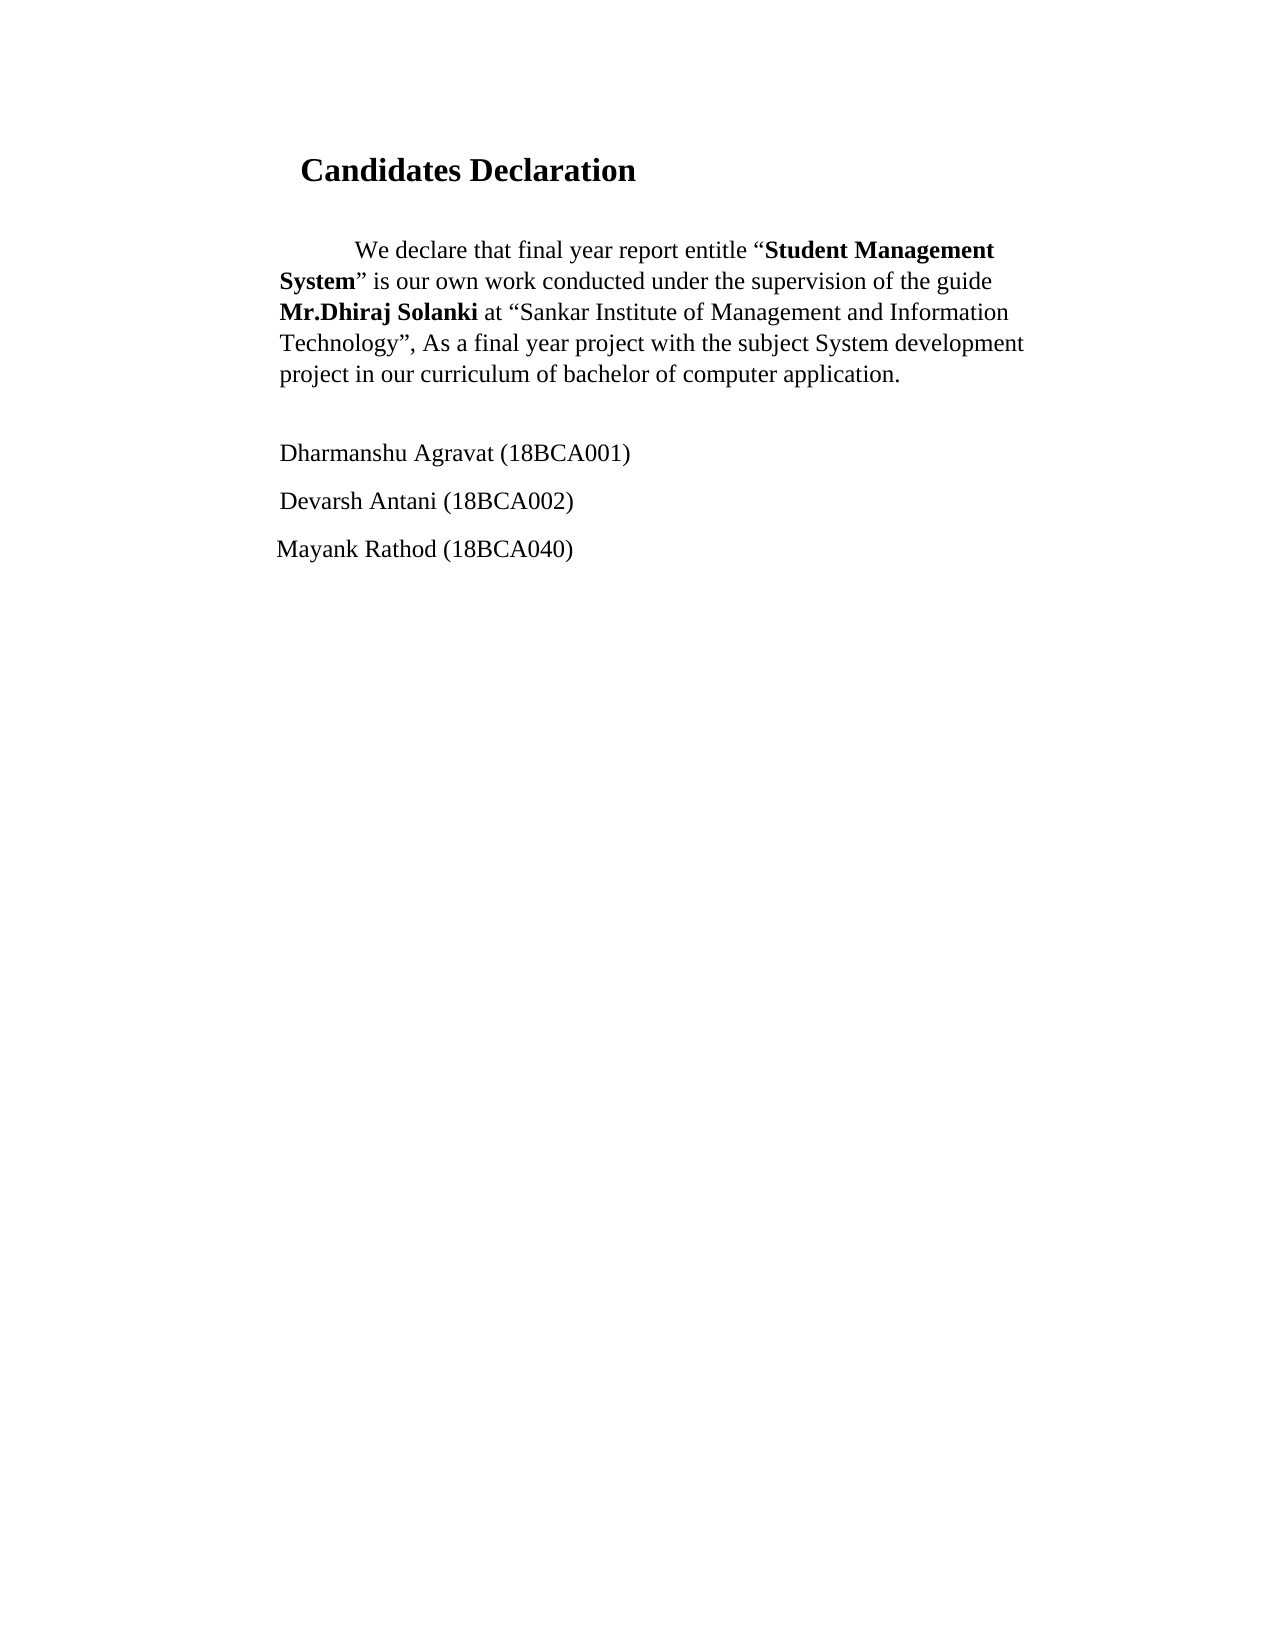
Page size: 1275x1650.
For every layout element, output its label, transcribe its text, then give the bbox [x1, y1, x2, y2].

text We declare that final year report entitle “Student Management System” is our own work conducted under the supervision of the guide Mr.Dhiraj Solanki at “Sankar Institute of Management and Information Technology”, As a final year project with the subject System development project in our curriculum of bachelor of computer application. [279, 235, 1057, 388]
text Mayank Rathod (18BCA040) [201, 534, 1200, 562]
text Dharmanshu Agravat (18BCA001) [204, 438, 1200, 467]
text Devarsh Antani (18BCA002) [204, 486, 1200, 515]
